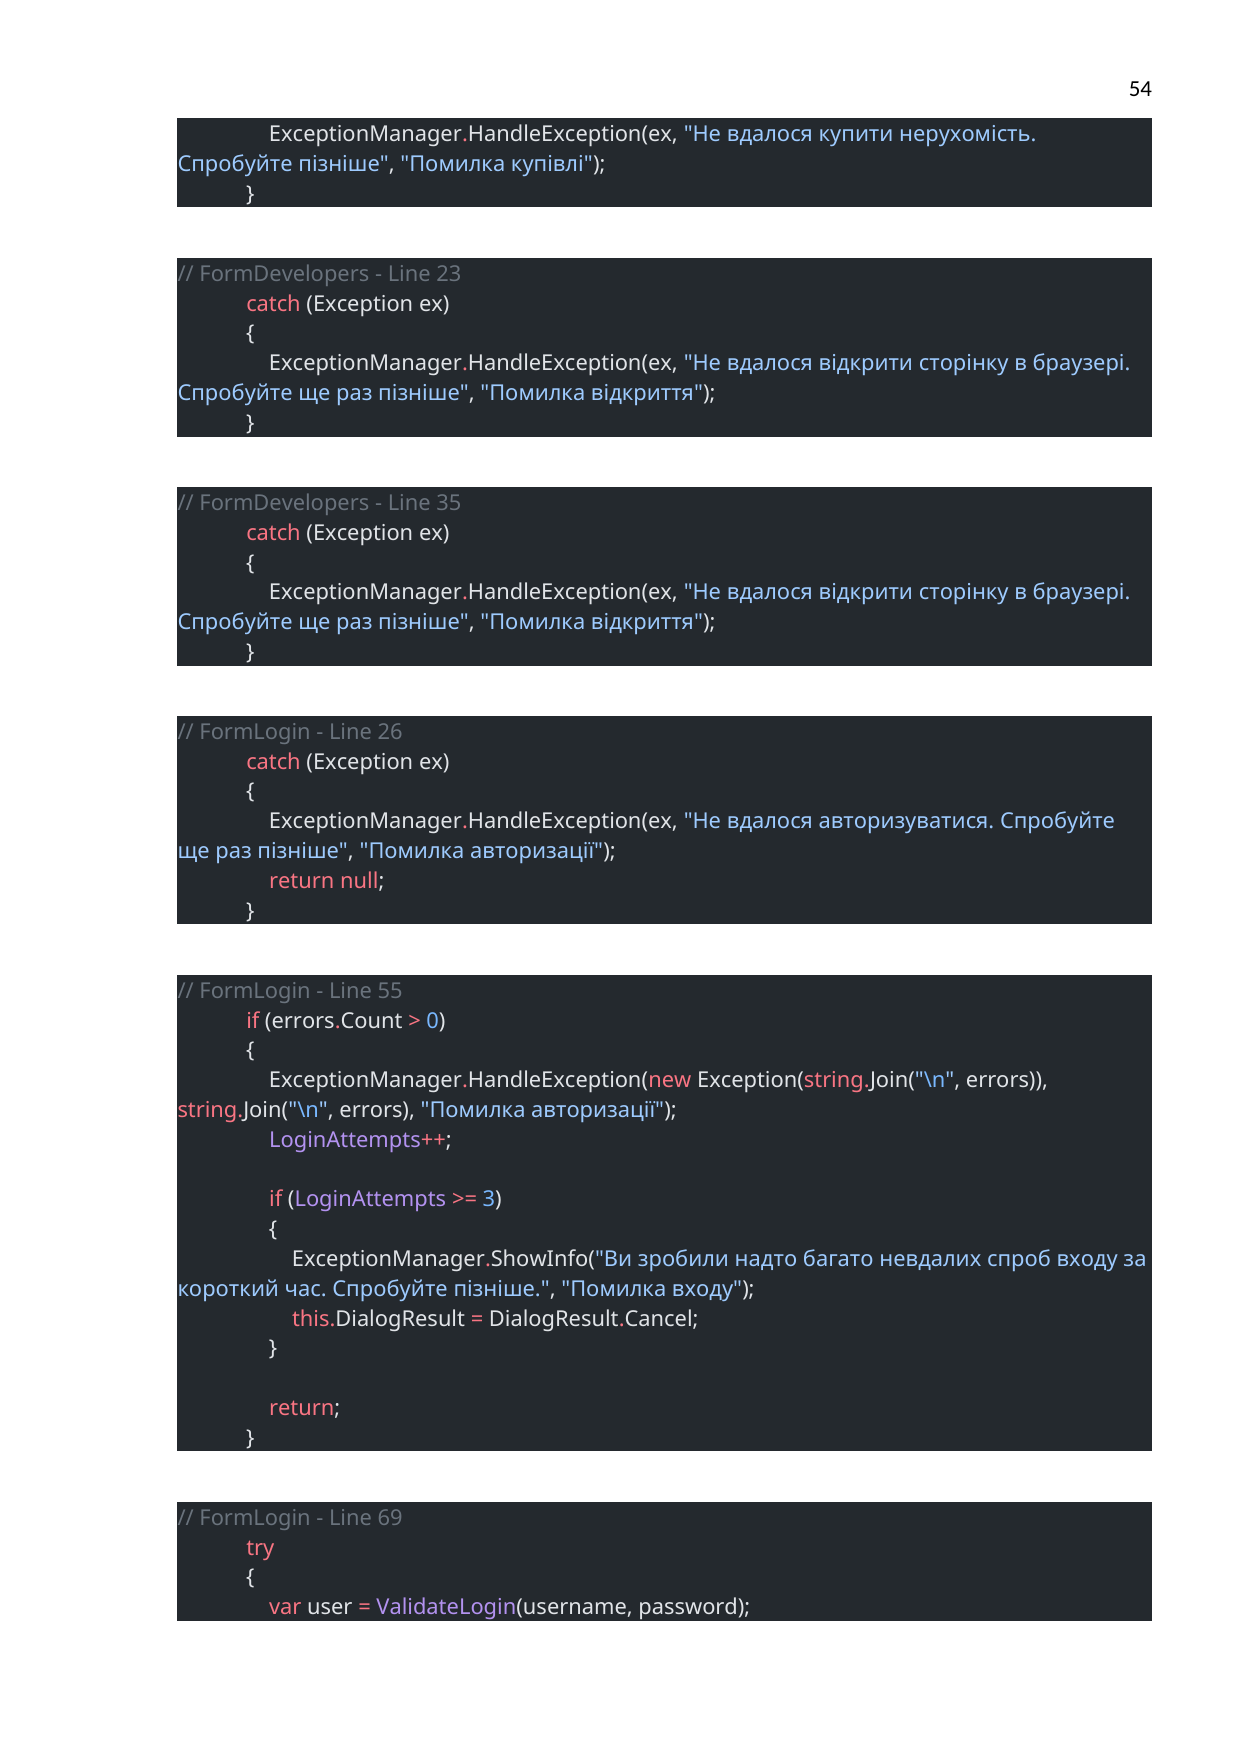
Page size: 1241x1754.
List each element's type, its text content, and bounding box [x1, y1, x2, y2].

text return; [177, 1392, 1152, 1422]
text // FormLogin - Line 69 [177, 1502, 1152, 1532]
text ExceptionManager.HandleException(ex, "Не вдалося купити нерухомість. Спробуйте пізніше", "Помилка купівлі"); [177, 118, 1152, 178]
text ExceptionManager.ShowInfo("Ви зробили надто багато невдалих спроб входу за короткий час. Спробуйте пізніше.", "Помилка входу"); [177, 1243, 1152, 1302]
text } [177, 178, 1152, 207]
text // FormDevelopers - Line 35 [177, 487, 1152, 517]
text { [177, 776, 1152, 805]
text if (LoginAttempts >= 3) [177, 1183, 1152, 1213]
text catch (Exception ex) [177, 517, 1152, 546]
text // FormDevelopers - Line 23 [177, 258, 1152, 288]
text ExceptionManager.HandleException(ex, "Не вдалося відкрити сторінку в браузері. Спробуйте ще раз пізніше", "Помилка відкриття"); [177, 347, 1152, 407]
text ExceptionManager.HandleException(ex, "Не вдалося авторизуватися. Спробуйте ще раз пізніше", "Помилка авторизації"); [177, 805, 1152, 865]
text if (errors.Count > 0) [177, 1004, 1152, 1034]
text return null; [177, 865, 1152, 895]
text // FormLogin - Line 55 [177, 975, 1152, 1004]
text } [177, 895, 1152, 924]
text { [177, 1561, 1152, 1591]
text LoginAttempts++; [177, 1124, 1152, 1153]
text } [177, 1422, 1152, 1451]
text var user = ValidateLogin(username, password); [177, 1591, 1152, 1621]
text } [177, 407, 1152, 437]
text { [177, 1213, 1152, 1243]
text ExceptionManager.HandleException(new Exception(string.Join("\n", errors)), string.Join("\n", errors), "Помилка авторизації"); [177, 1064, 1152, 1124]
text ExceptionManager.HandleException(ex, "Не вдалося відкрити сторінку в браузері. Спробуйте ще раз пізніше", "Помилка відкриття"); [177, 576, 1152, 636]
text try [177, 1532, 1152, 1561]
text } [177, 636, 1152, 666]
text { [177, 1034, 1152, 1064]
text catch (Exception ex) [177, 746, 1152, 776]
text { [177, 546, 1152, 576]
text // FormLogin - Line 26 [177, 716, 1152, 746]
text this.DialogResult = DialogResult.Cancel; [177, 1302, 1152, 1332]
text { [177, 317, 1152, 347]
text } [177, 1332, 1152, 1362]
text catch (Exception ex) [177, 288, 1152, 317]
